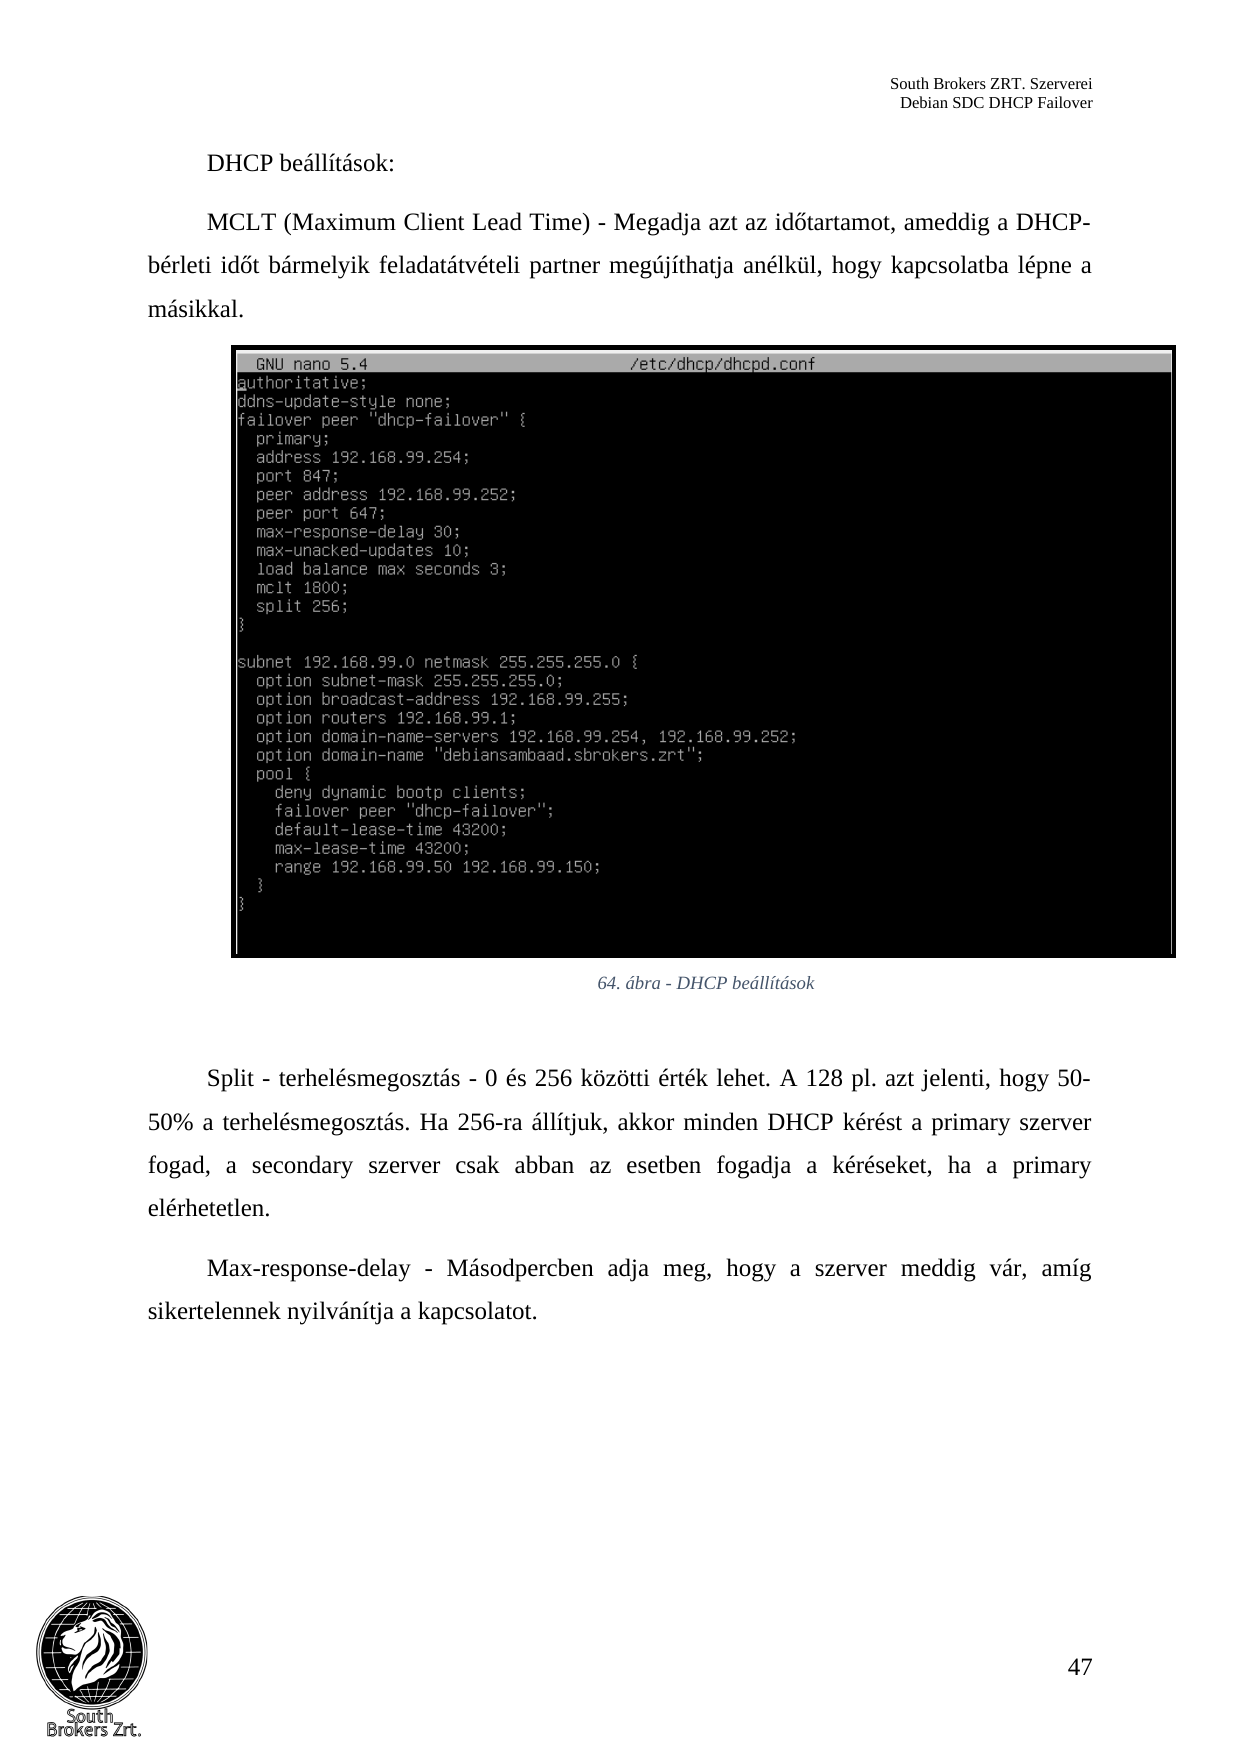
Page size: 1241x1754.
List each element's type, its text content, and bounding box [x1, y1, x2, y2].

picture [236, 350, 1172, 954]
text Max-response-delay - Másodpercben adja meg, hogy a szerver meddig vár, amíg sikertelennek nyilvánítja a kapcsolatot. [148, 1253, 1093, 1324]
text DHCP beállítások: [148, 148, 1093, 176]
text MCLT (Maximum Client Lead Time) - Megadja azt az időtartamot, ameddig a DHCP-bérleti időt bármelyik feladatátvételi partner megújíthatja anélkül, hogy kapcsolatba lépne a másikkal. [148, 207, 1093, 322]
picture [36, 1596, 148, 1739]
